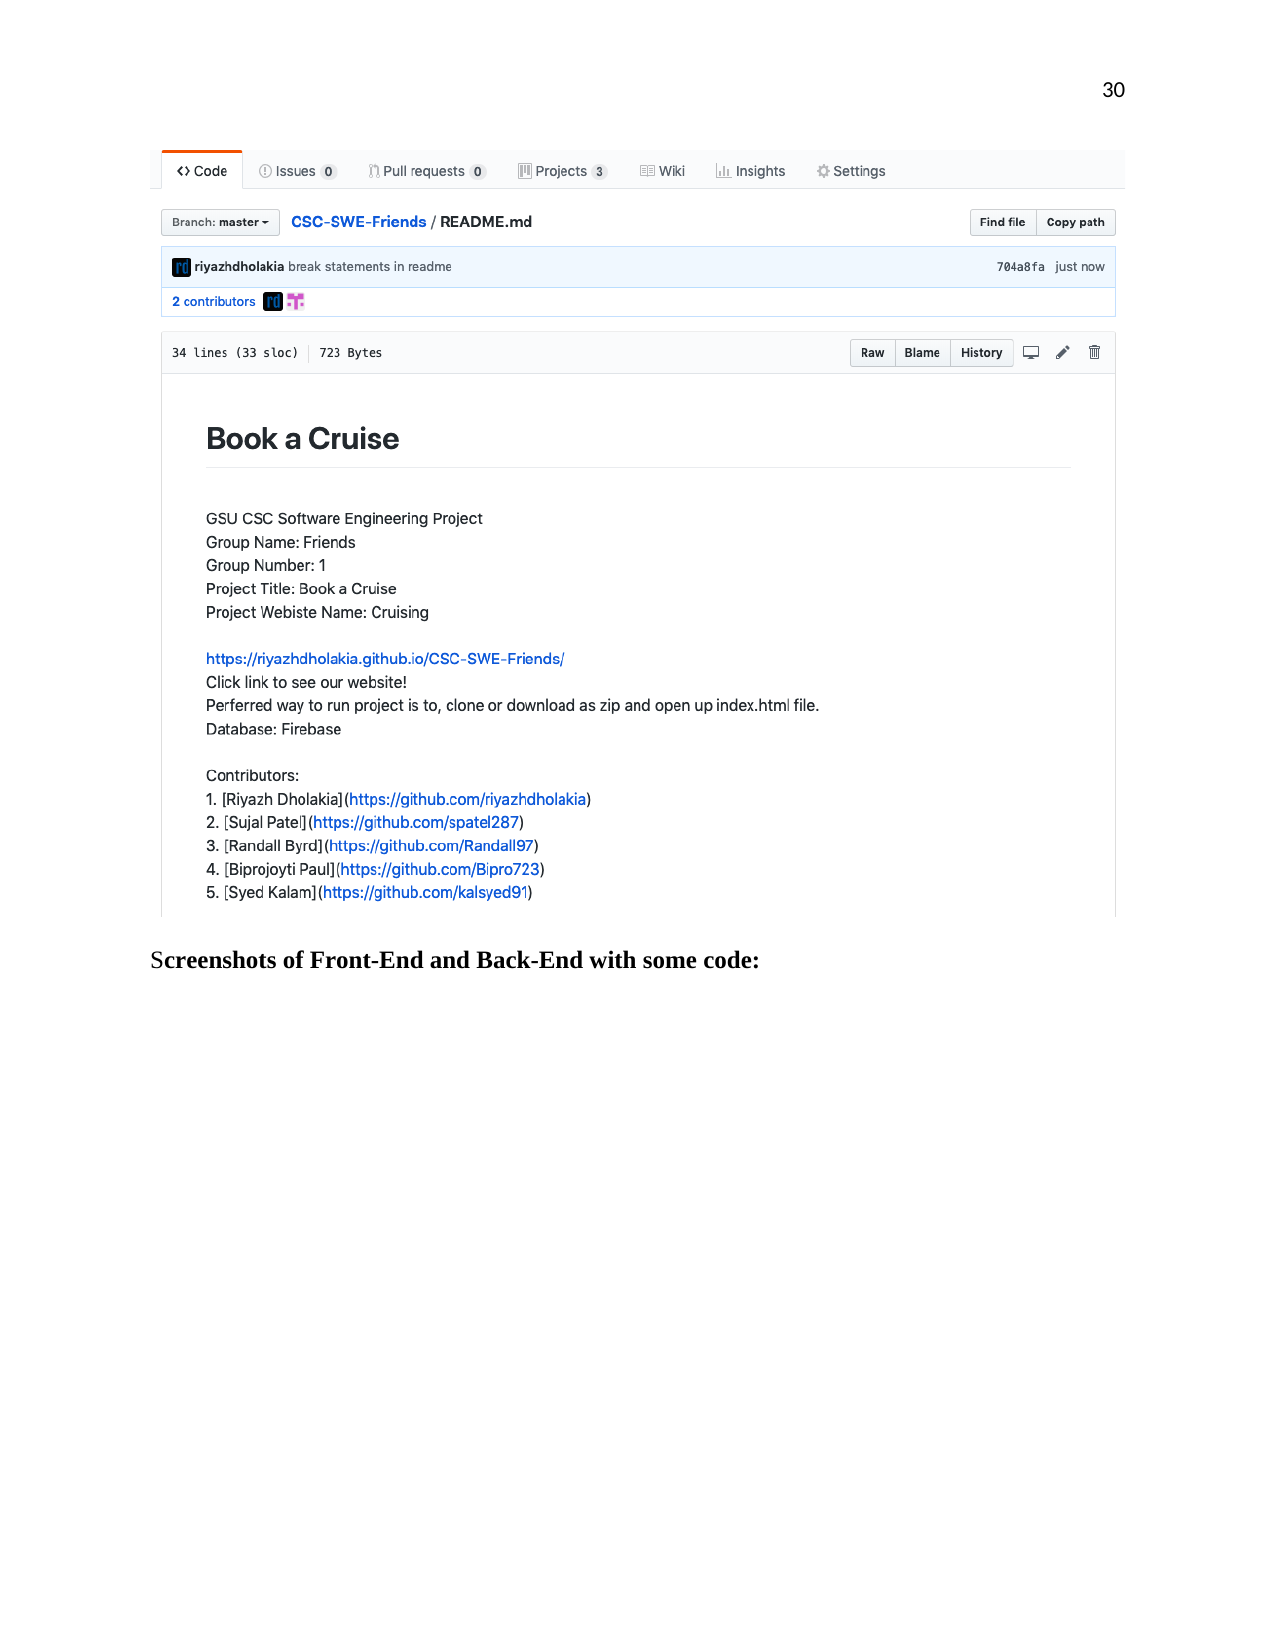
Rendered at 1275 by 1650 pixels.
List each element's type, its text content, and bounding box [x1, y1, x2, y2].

text Screenshots of Front-End and Back-End with some code: [150, 945, 1125, 974]
picture [150, 150, 1125, 917]
